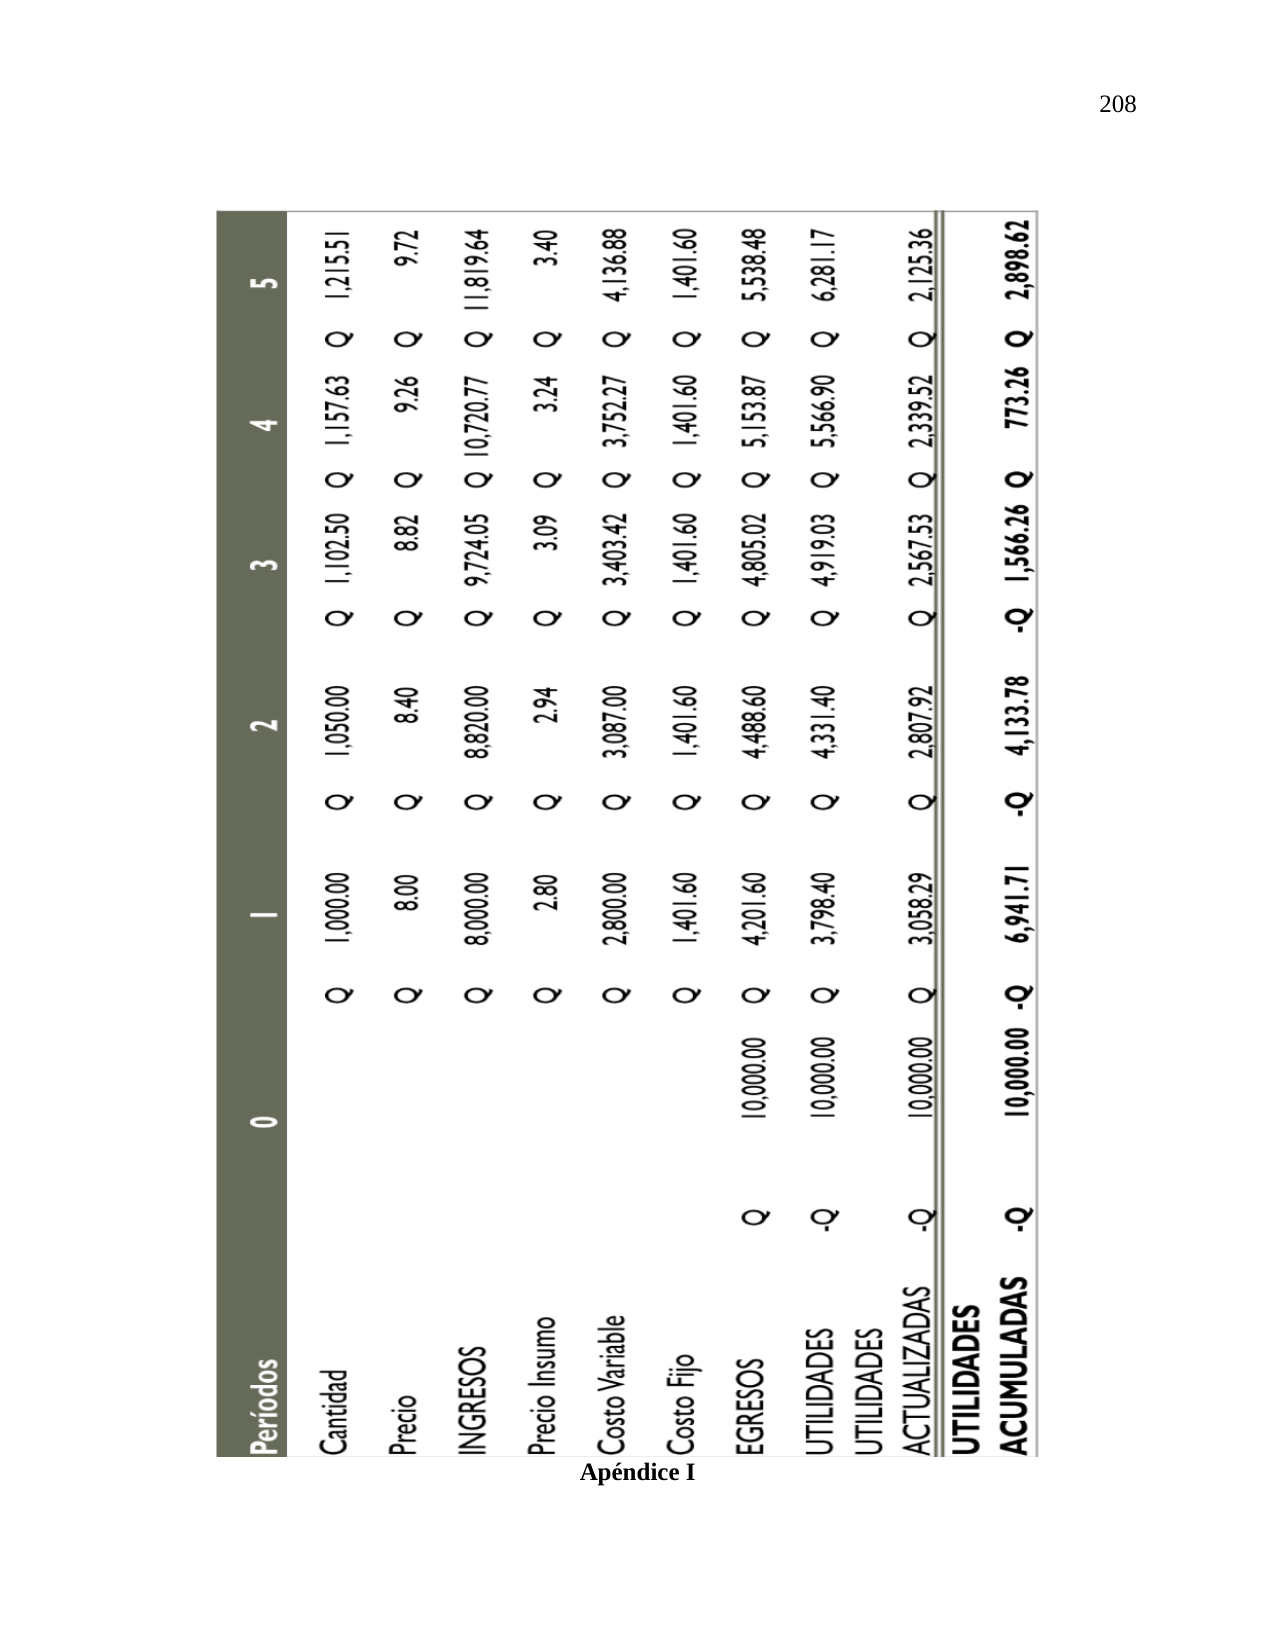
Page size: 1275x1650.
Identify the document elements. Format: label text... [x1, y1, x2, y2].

picture [216, 209, 1060, 1457]
